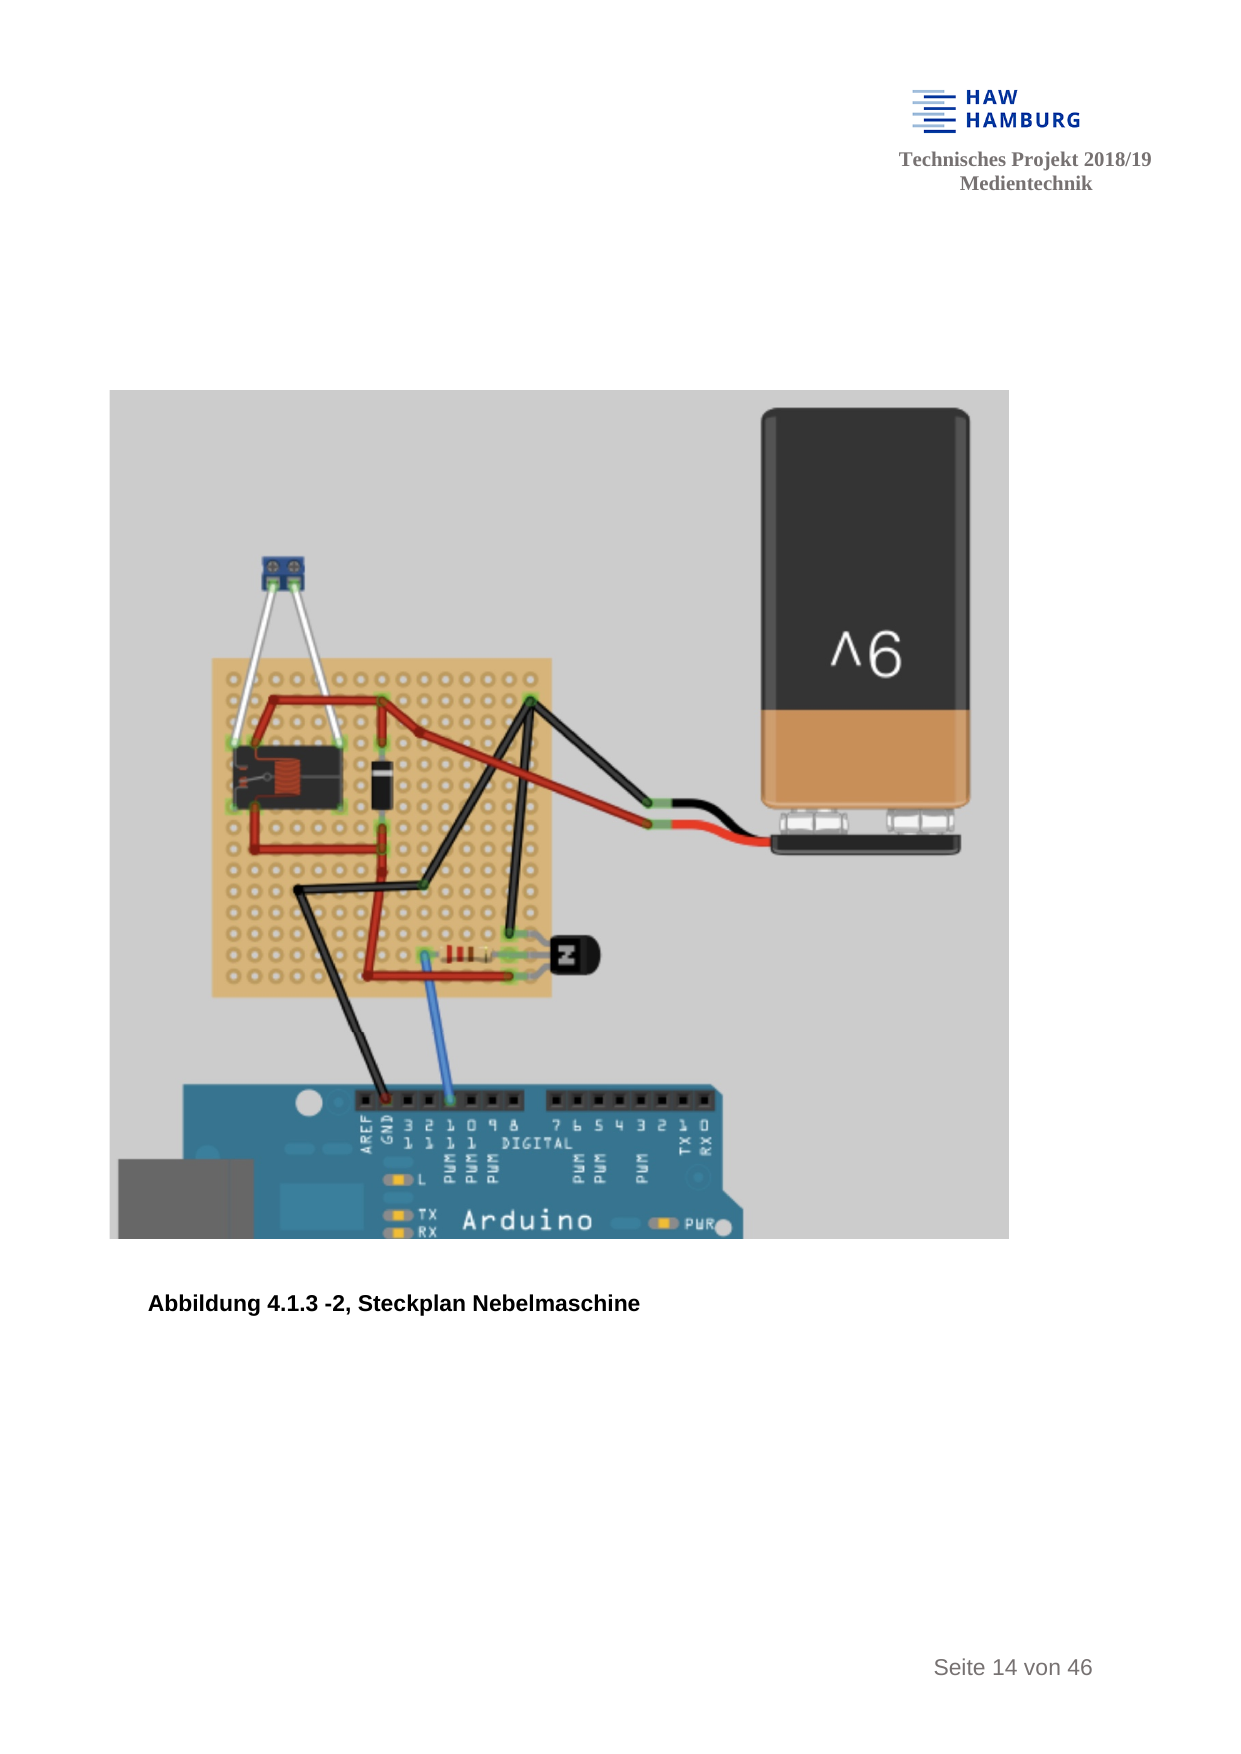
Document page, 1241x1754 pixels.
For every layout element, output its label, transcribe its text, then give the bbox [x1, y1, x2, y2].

text Abbildung 4.1.3 -2, Steckplan Nebelmaschine [148, 1290, 1092, 1316]
picture [109, 390, 1009, 1239]
picture [898, 75, 1093, 147]
